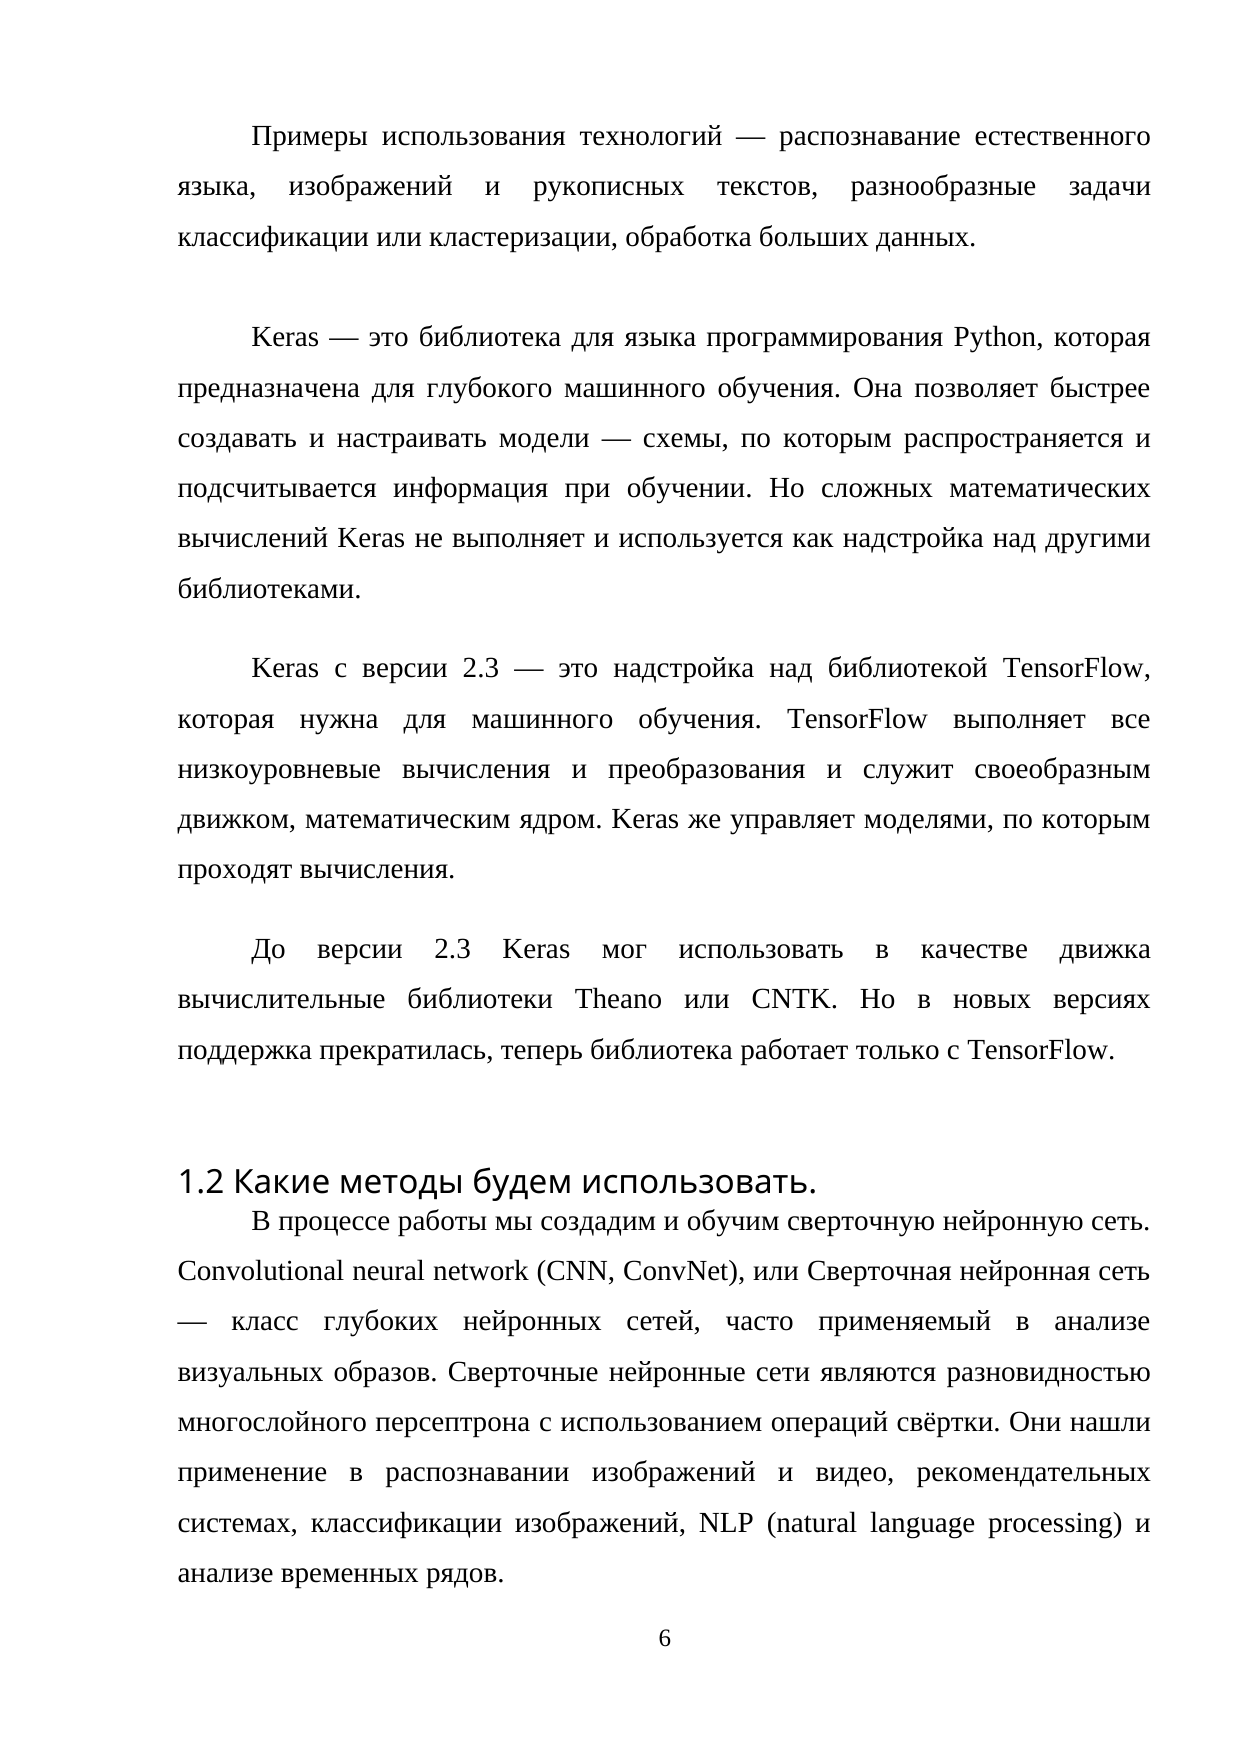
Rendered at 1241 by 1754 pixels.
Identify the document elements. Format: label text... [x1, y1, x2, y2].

subtitle 1.2 Какие методы будем использовать. [177, 1157, 1152, 1203]
text В процессе работы мы создадим и обучим сверточную нейронную сеть. Сonvolutional neural network (CNN, ConvNet), или Сверточная нейронная сеть — класс глубоких нейронных сетей, часто применяемый в анализе визуальных образов. Сверточные нейронные сети являются разновидностью многослойного персептрона с использованием операций свёртки. Они нашли применение в распознавании изображений и видео, рекомендательных системах, классификации изображений, NLP (natural language processing) и анализе временных рядов. [177, 1203, 1152, 1588]
text До версии 2.3 Keras мог использовать в качестве движка вычислительные библиотеки Theano или CNTK. Но в новых версиях поддержка прекратилась, теперь библиотека работает только с TensorFlow. [177, 931, 1152, 1065]
text Keras — это библиотека для языка программирования Python, которая предназначена для глубокого машинного обучения. Она позволяет быстрее создавать и настраивать модели — схемы, по которым распространяется и подсчитывается информация при обучении. Но сложных математических вычислений Keras не выполняет и используется как надстройка над другими библиотеками. [177, 319, 1152, 604]
text Примеры использования технологий — распознавание естественного языка, изображений и рукописных текстов, разнообразные задачи классификации или кластеризации, обработка больших данных. [177, 118, 1152, 252]
text Keras с версии 2.3 — это надстройка над библиотекой TensorFlow, которая нужна для машинного обучения. TensorFlow выполняет все низкоуровневые вычисления и преобразования и служит своеобразным движком, математическим ядром. Keras же управляет моделями, по которым проходят вычисления. [177, 650, 1152, 885]
